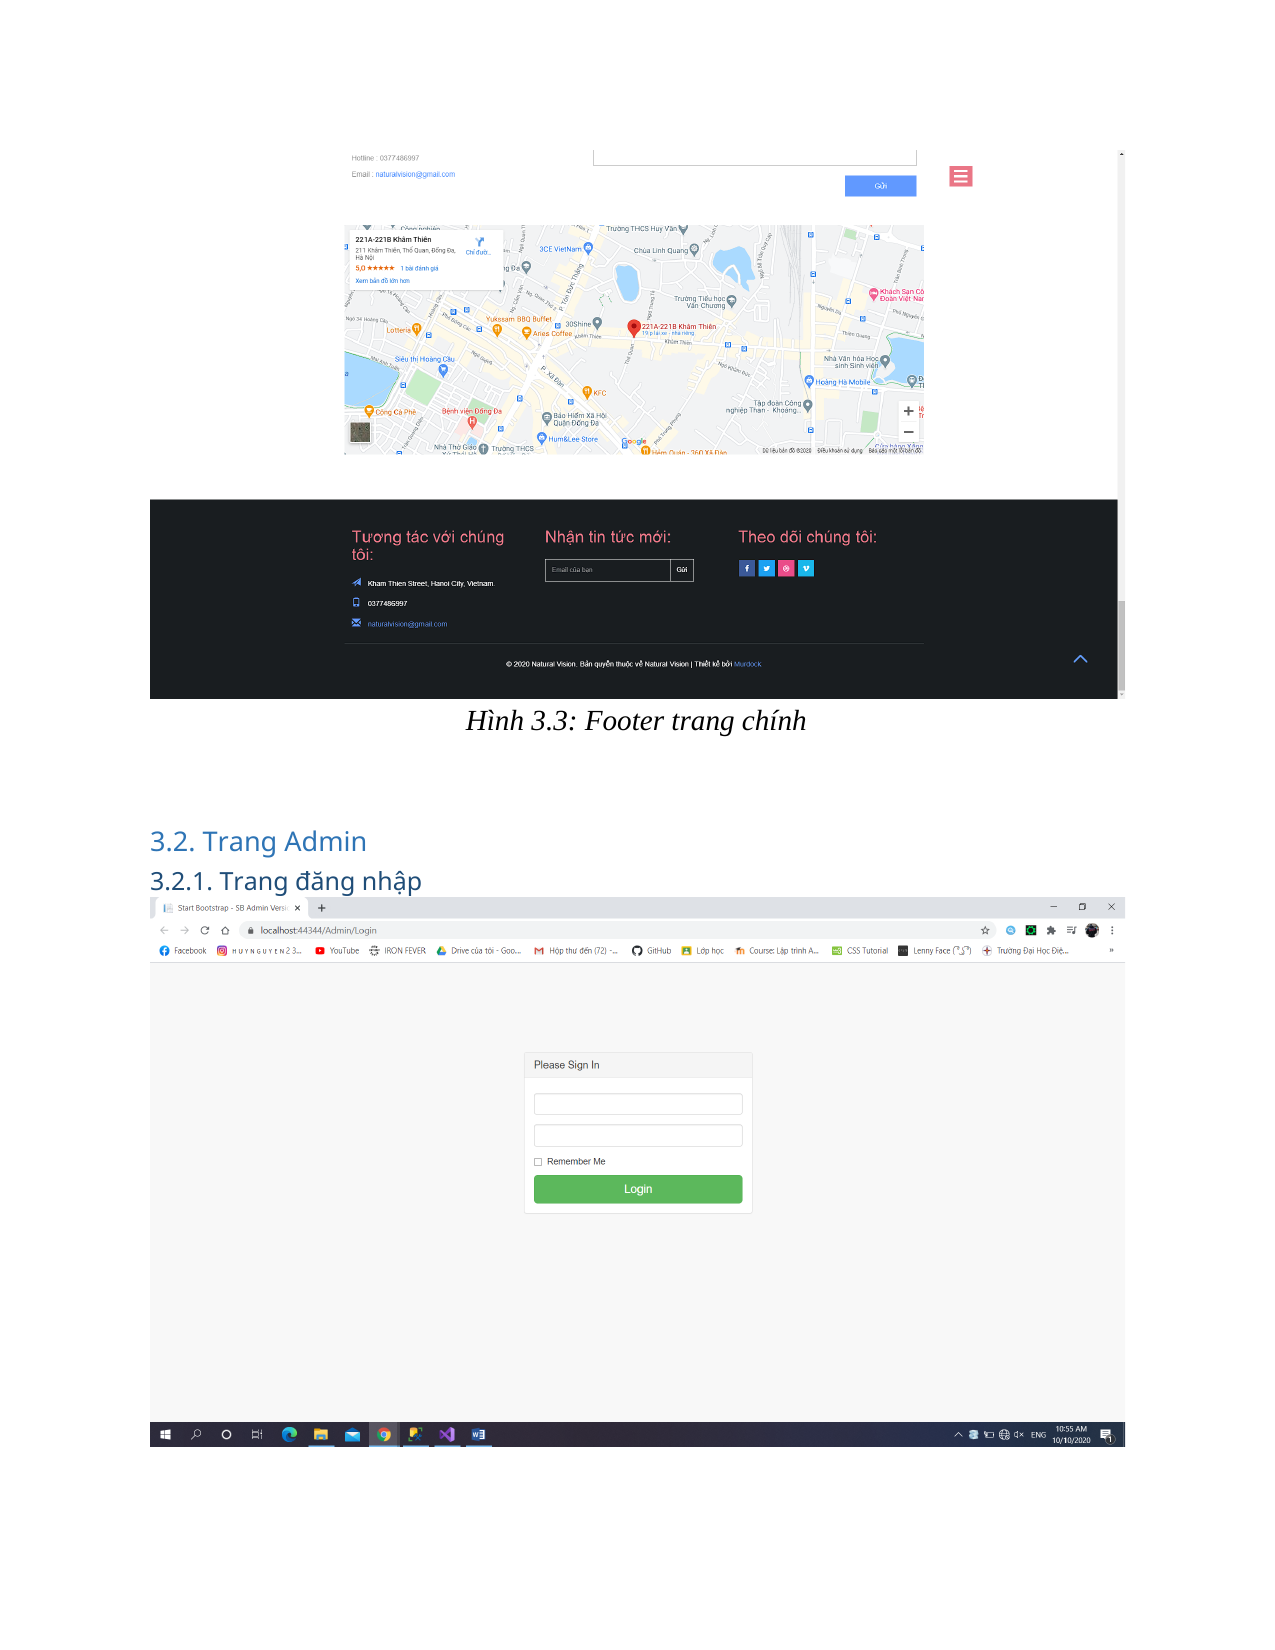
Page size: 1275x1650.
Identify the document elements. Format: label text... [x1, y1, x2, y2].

subtitle 3.2. Trang Admin [150, 823, 1125, 860]
picture [150, 150, 1125, 699]
picture [150, 897, 1125, 1447]
subtitle 3.2.1. Trang đăng nhập [150, 864, 1125, 897]
text Hình 3.3: Footer trang chính [150, 703, 1125, 736]
